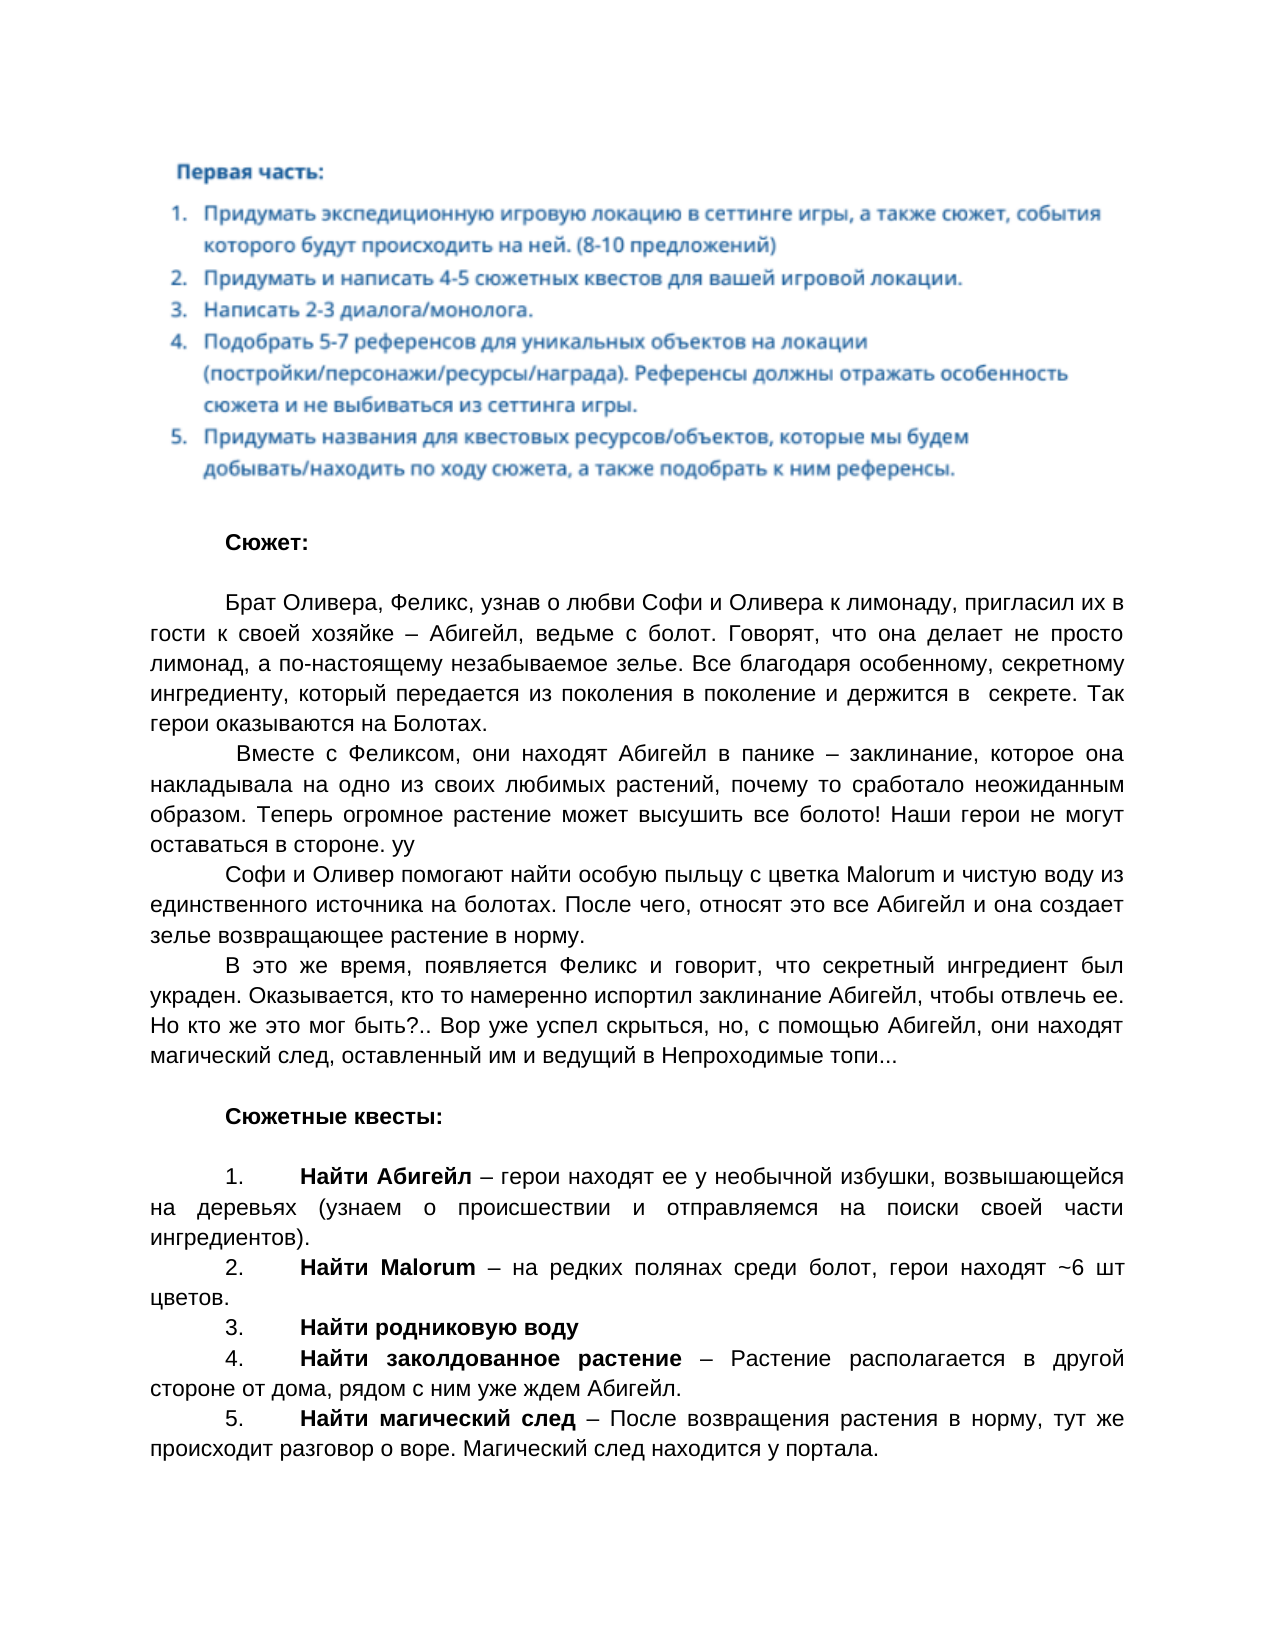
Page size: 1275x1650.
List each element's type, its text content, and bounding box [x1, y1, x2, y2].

text 2. Найти Malorum – на редких полянах среди болот, герои находят ~6 шт цветов. [150, 1254, 1125, 1310]
text 3. Найти родниковую воду [150, 1314, 1125, 1341]
text 4. Найти заколдованное растение – Растение располагается в другой стороне от дома, рядом с ним уже ждем Абигейл. [150, 1344, 1125, 1401]
text Софи и Оливер помогают найти особую пыльцу с цветка Malorum и чистую воду из единственного источника на болотах. После чего, относят это все Абигейл и она создает зелье возвращающее растение в норму. [150, 861, 1125, 948]
text В это же время, появляется Феликс и говорит, что секретный ингредиент был украден. Оказывается, кто то намеренно испортил заклинание Абигейл, чтобы отвлечь ее. Но кто же это мог быть?.. Вор уже успел скрыться, но, с помощью Абигейл, они находят магический след, оставленный им и ведущий в Непроходимые топи... [150, 952, 1125, 1069]
text Вместе с Феликсом, они находят Абигейл в панике – заклинание, которое она накладывала на одно из своих любимых растений, почему то сработало неожиданным образом. Теперь огромное растение может высушить все болото! Наши герои не могут оставаться в стороне. уу [150, 740, 1125, 857]
text 5. Найти магический след – После возвращения растения в норму, тут же происходит разговор о воре. Магический след находится у портала. [150, 1405, 1125, 1461]
text Брат Оливера, Феликс, узнав о любви Софи и Оливера к лимонаду, пригласил их в гости к своей хозяйке – Абигейл, ведьме с болот. Говорят, что она делает не просто лимонад, а по-настоящему незабываемое зелье. Все благодаря особенному, секретному ингредиенту, который передается из поколения в поколение и держится в секрете. Так герои оказываются на Болотах. [150, 589, 1125, 736]
text Сюжетные квесты: [150, 1103, 1125, 1129]
text 1. Найти Абигейл – герои находят ее у необычной избушки, возвышающейся на деревьях (узнаем о происшествии и отправляемся на поиски своей части ингредиентов). [150, 1163, 1125, 1250]
picture [159, 150, 1116, 525]
text Сюжет: [150, 529, 1125, 555]
